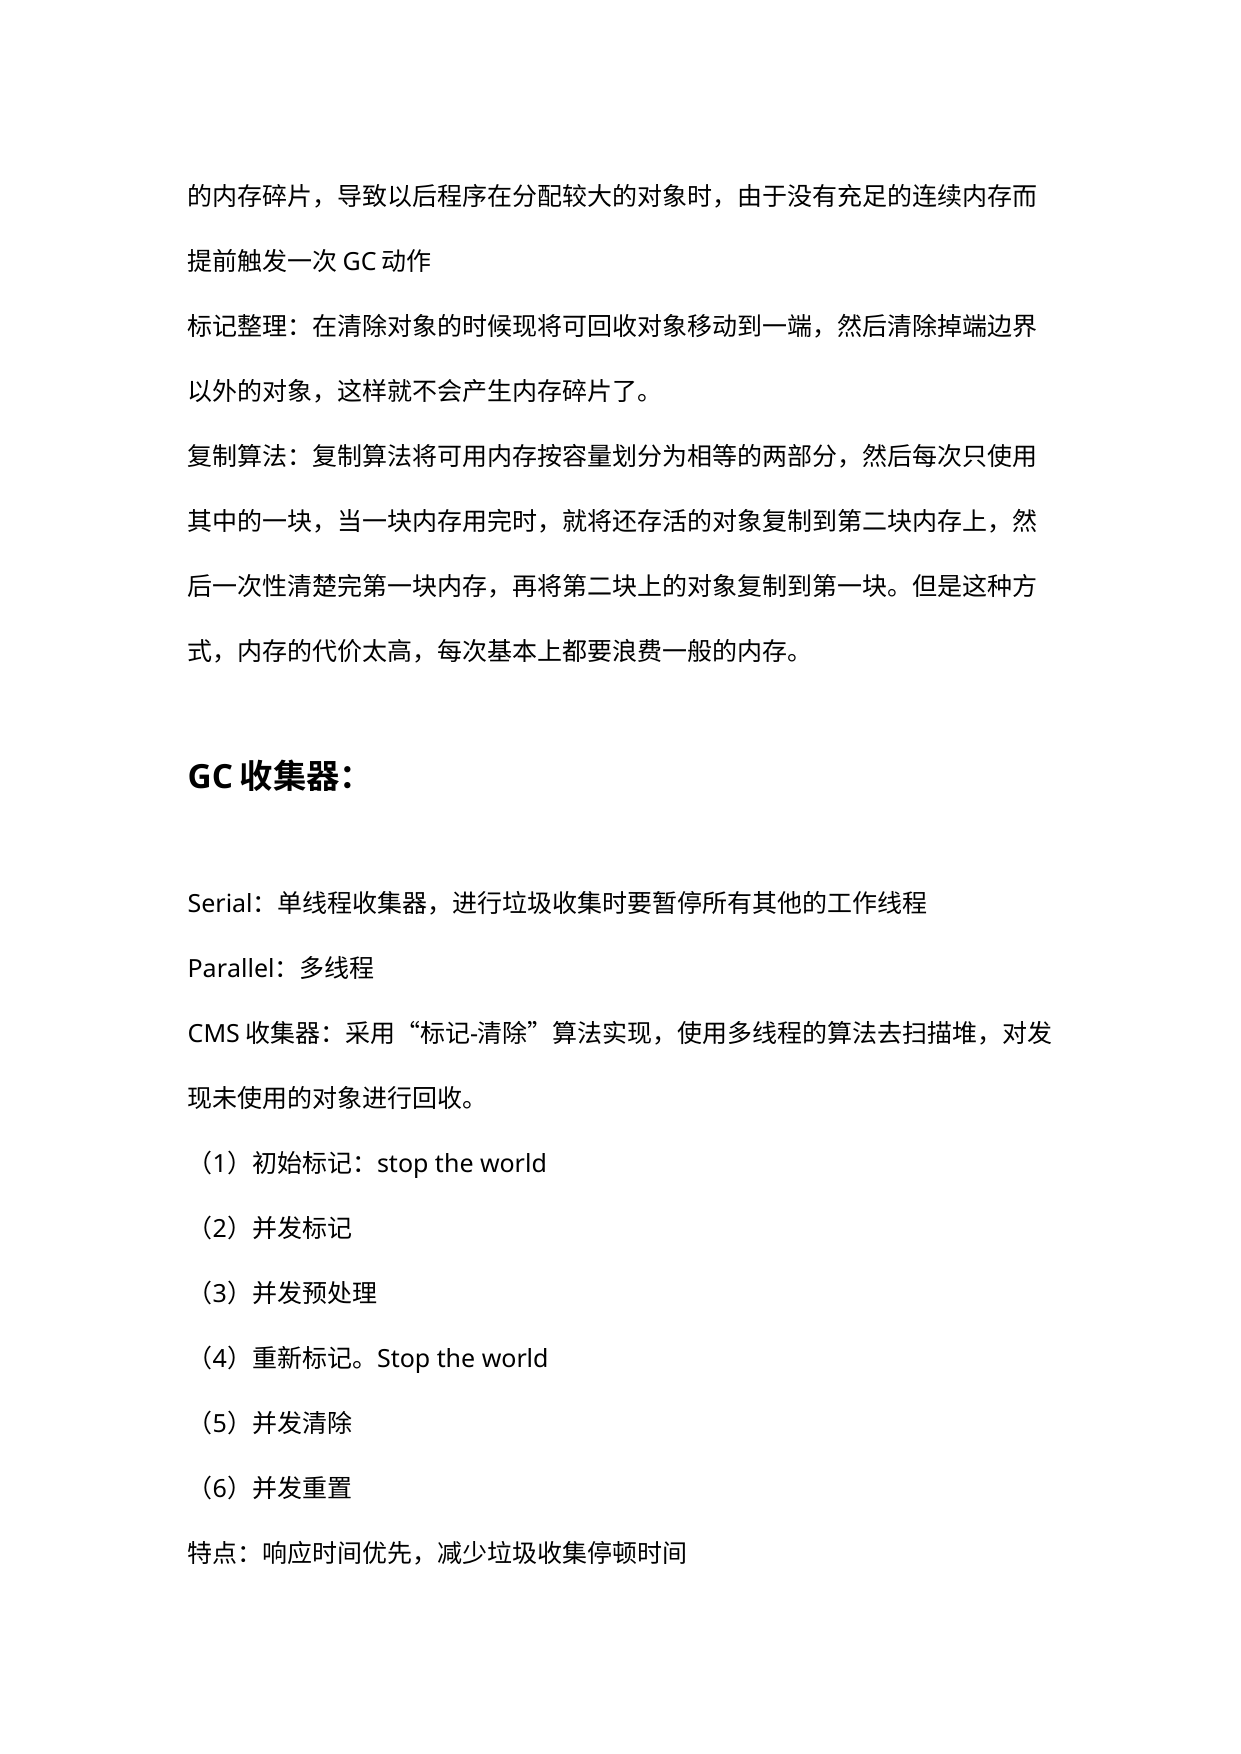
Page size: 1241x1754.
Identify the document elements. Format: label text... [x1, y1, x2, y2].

subtitle GC收集器： [187, 742, 1053, 807]
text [187, 162, 1053, 292]
text 复制算法：复制算法将可用内存按容量划分为相等的两部分，然后每次只使用其中的一块，当一块内存用完时，就将还存活的对象复制到第二块内存上，然后一次性清楚完第一块内存，再将第二块上的对象复制到第一块。但是这种方式，内存的代价太高，每次基本上都要浪费一般的内存。 [187, 422, 1053, 682]
text （5）并发清除 [187, 1389, 1053, 1454]
text Parallel：多线程 [187, 934, 1053, 999]
text （1）初始标记：stop the world [187, 1129, 1053, 1194]
text （2）并发标记 [187, 1194, 1053, 1259]
text 特点：响应时间优先，减少垃圾收集停顿时间 [187, 1519, 1053, 1584]
text CMS收集器：采用“标记-清除”算法实现，使用多线程的算法去扫描堆，对发现未使用的对象进行回收。 [187, 999, 1053, 1129]
text （4）重新标记。Stop the world [187, 1324, 1053, 1389]
text 标记整理：在清除对象的时候现将可回收对象移动到一端，然后清除掉端边界以外的对象，这样就不会产生内存碎片了。 [187, 292, 1053, 422]
text （3）并发预处理 [187, 1259, 1053, 1324]
text Serial：单线程收集器，进行垃圾收集时要暂停所有其他的工作线程 [187, 869, 1053, 934]
text （6）并发重置 [187, 1454, 1053, 1519]
